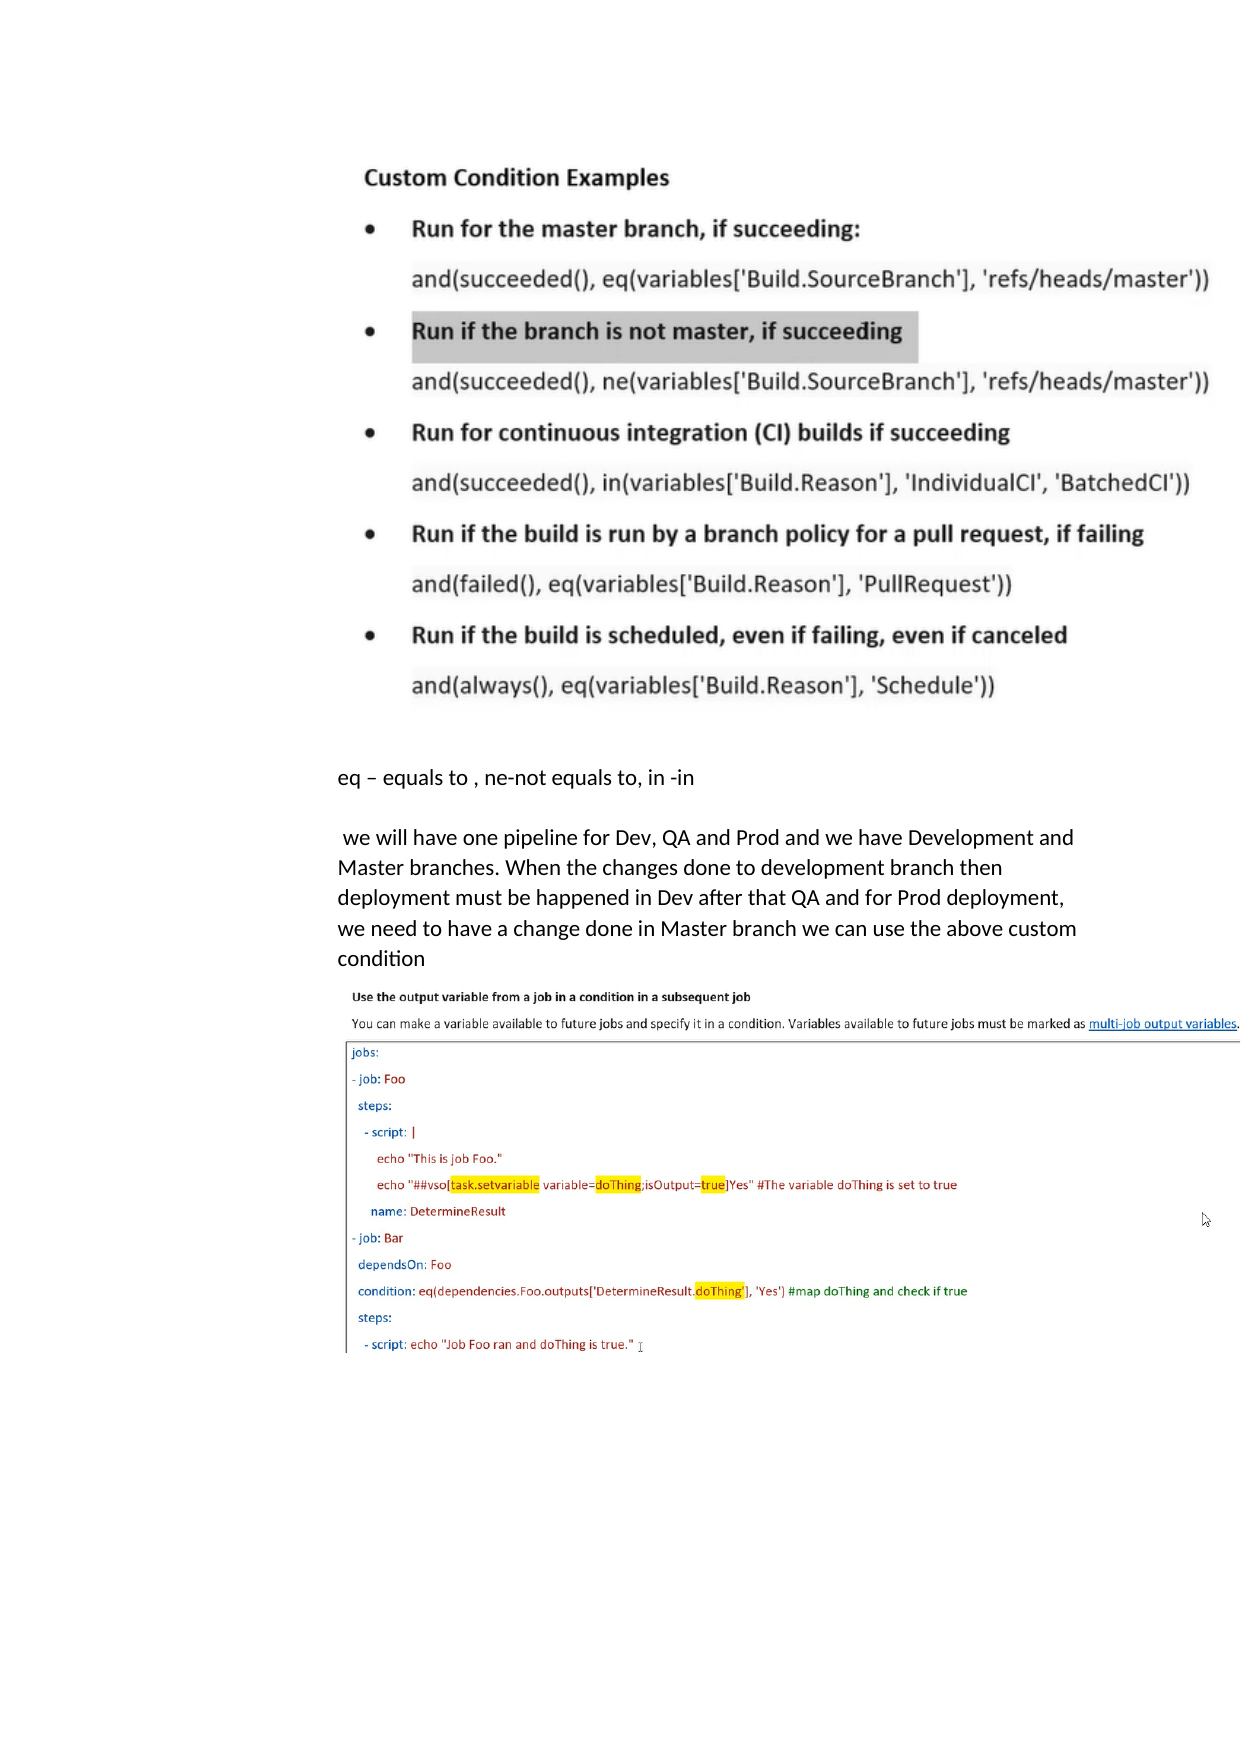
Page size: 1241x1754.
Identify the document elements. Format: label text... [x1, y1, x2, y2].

list eq – equals to , ne-not equals to, in -in [337, 763, 1090, 791]
list we will have one pipeline for Dev, QA and Prod and we have Development and Master branches. When the changes done to development branch then deployment must be happened in Dev after that QA and for Prod deployment, we need to have a change done in Master branch we can use the above custom condition [337, 823, 1090, 972]
picture [337, 974, 1241, 1353]
picture [337, 150, 1241, 731]
